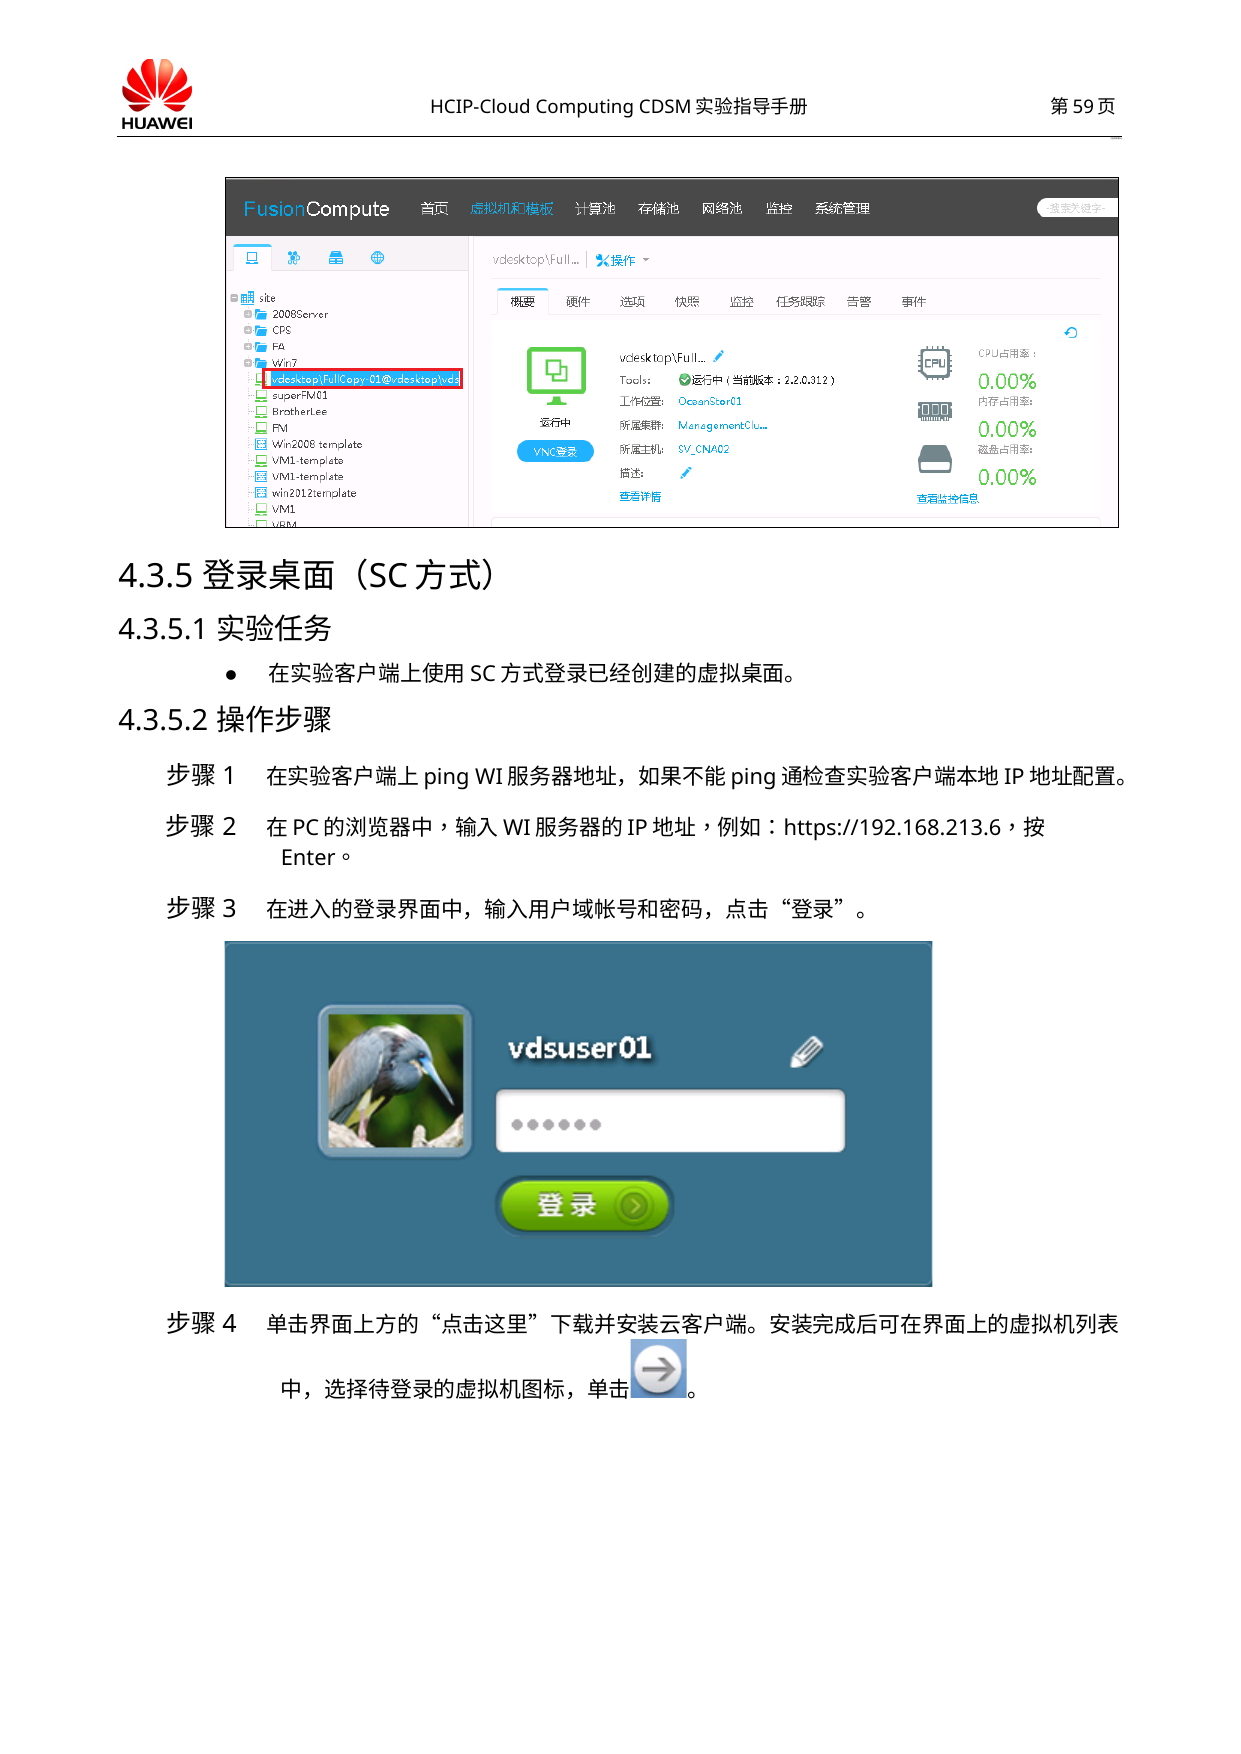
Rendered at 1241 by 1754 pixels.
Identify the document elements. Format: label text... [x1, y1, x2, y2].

picture [226, 178, 1118, 527]
text 在PC的浏览器中，输入WI服务器的IP地址，例如：https://192.168.213.6，按Enter。 [236, 808, 1122, 872]
picture [630, 1339, 687, 1398]
text 单击界面上方的“点击这里”下载并安装云客户端。安装完成后可在界面上的虚拟机列表中，选择待登录的虚拟机图标，单击。 [236, 1303, 1122, 1404]
text 在进入的登录界面中，输入用户域帐号和密码，点击“登录”。 [236, 889, 1122, 925]
subtitle 实验任务 [118, 605, 1122, 648]
subtitle 登录桌面（SC方式） [118, 548, 1122, 597]
text 在实验客户端上使用SC方式登录已经创建的虚拟桌面。 [224, 656, 1122, 688]
subtitle 操作步骤 [118, 696, 1122, 738]
picture [122, 59, 192, 129]
picture [224, 941, 933, 1287]
text 在实验客户端上ping WI服务器地址，如果不能ping通检查实验客户端本地IP地址配置。 [236, 755, 1122, 791]
